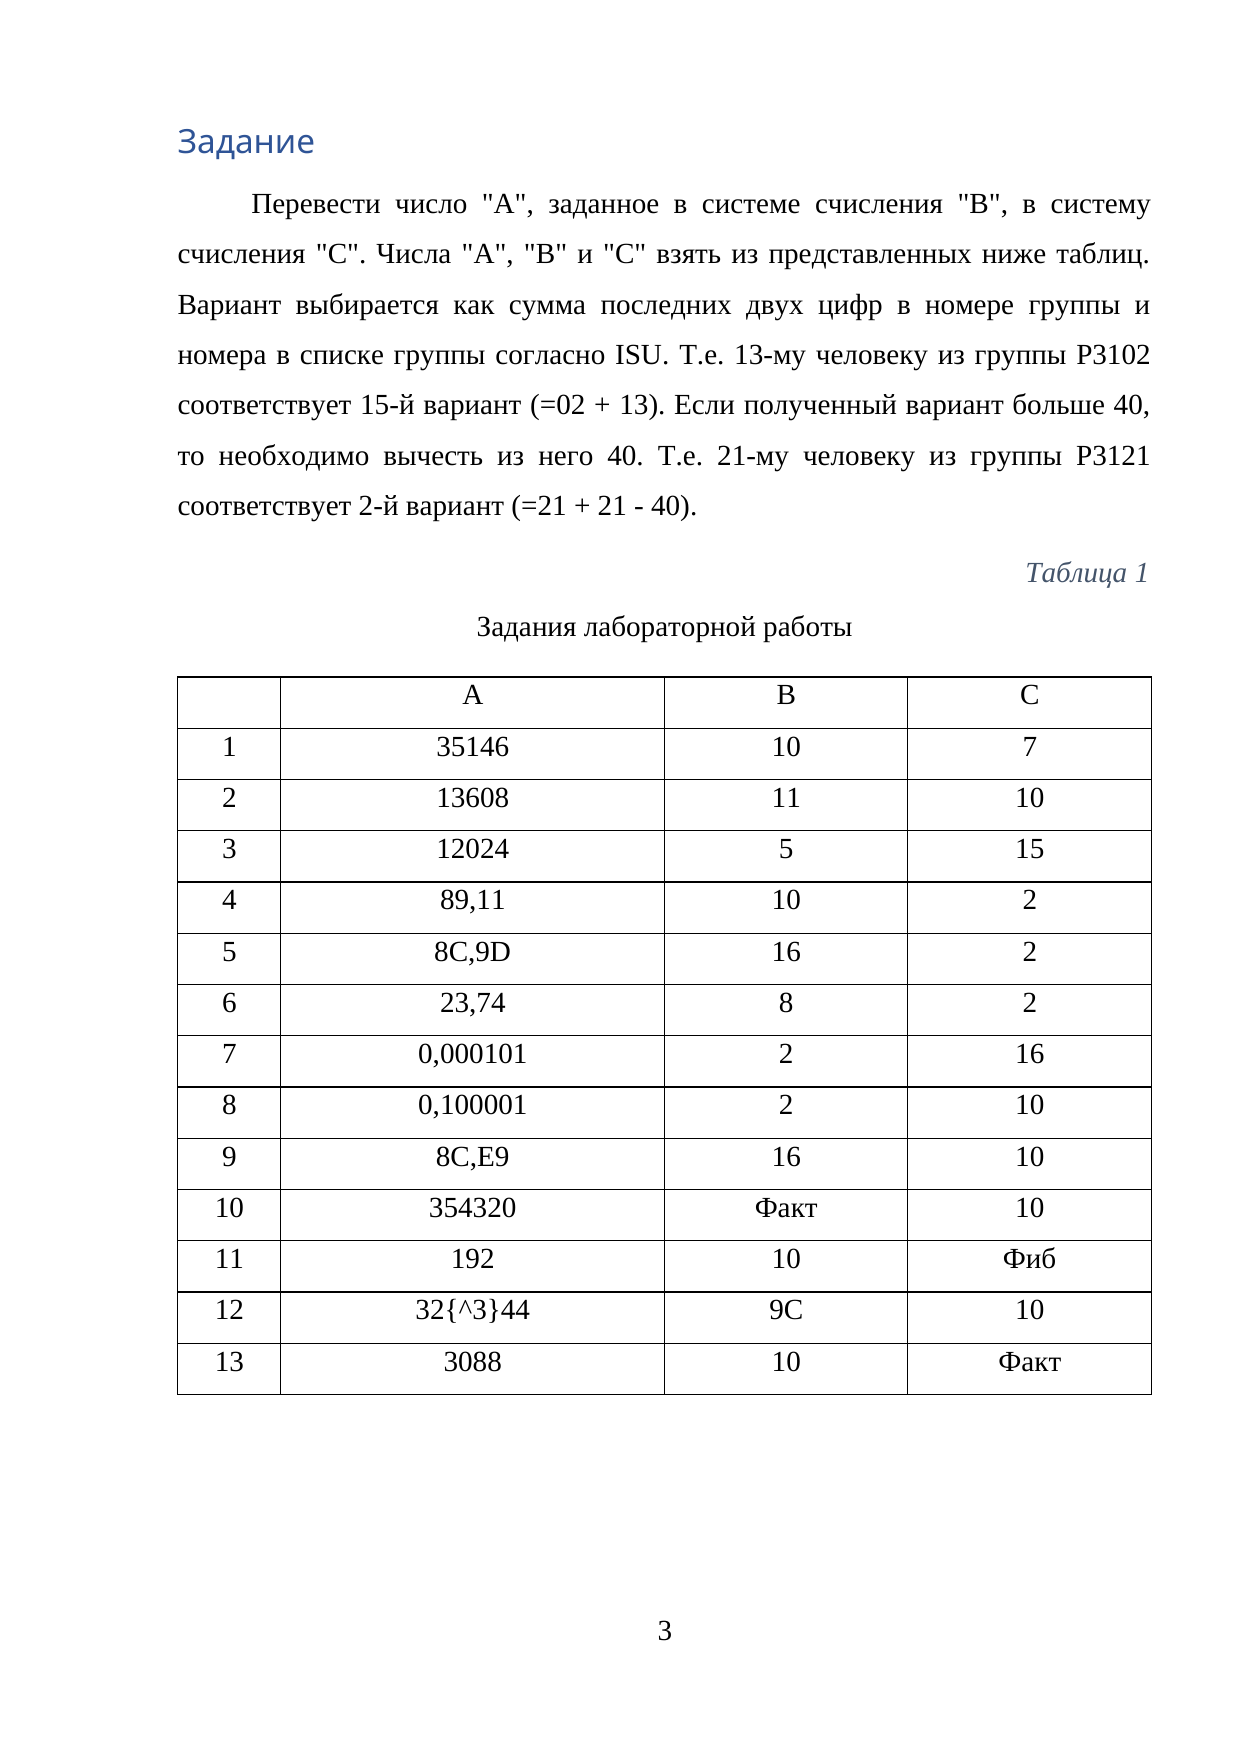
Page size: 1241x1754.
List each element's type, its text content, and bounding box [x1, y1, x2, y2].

table_cell 11 [178, 1241, 280, 1291]
table_cell 10 [665, 883, 907, 933]
text Задания лабораторной работы [177, 609, 1152, 643]
table_cell 10 [665, 729, 907, 779]
table_cell 2 [908, 934, 1151, 984]
table_cell 23,74 [281, 985, 664, 1035]
table_cell 7 [178, 1036, 280, 1086]
table_cell 15 [908, 831, 1151, 881]
table_cell 10 [908, 1190, 1151, 1240]
table_cell 12 [178, 1293, 280, 1343]
table_cell 13 [178, 1344, 280, 1394]
table_header В [665, 678, 907, 728]
table_cell 5 [178, 934, 280, 984]
table_cell 2 [908, 985, 1151, 1035]
table_header [178, 678, 280, 728]
table_cell 10 [908, 1139, 1151, 1189]
table_cell 16 [665, 1139, 907, 1189]
table_cell 10 [908, 1088, 1151, 1138]
table_cell 11 [665, 780, 907, 830]
table_cell 35146 [281, 729, 664, 779]
table_cell 9 [178, 1139, 280, 1189]
table_cell 2 [665, 1036, 907, 1086]
table_cell 8 [178, 1088, 280, 1138]
table_cell 1 [178, 729, 280, 779]
table_cell 10 [178, 1190, 280, 1240]
table_cell 10 [665, 1241, 907, 1291]
table_cell 2 [178, 780, 280, 830]
table_cell 0,000101 [281, 1036, 664, 1086]
table_cell 12024 [281, 831, 664, 881]
table_header С [908, 678, 1151, 728]
table_cell 9C [665, 1293, 907, 1343]
table_cell 89,11 [281, 883, 664, 933]
table_cell Фиб [908, 1241, 1151, 1291]
table_cell 8 [665, 985, 907, 1035]
table_cell 354320 [281, 1190, 664, 1240]
table_cell 10 [665, 1344, 907, 1394]
table_cell 3 [178, 831, 280, 881]
table_cell Факт [908, 1344, 1151, 1394]
table_cell 7 [908, 729, 1151, 779]
table_cell 8C,9D [281, 934, 664, 984]
table_cell 0,100001 [281, 1088, 664, 1138]
table_cell 10 [908, 1293, 1151, 1343]
table_cell 32{^3}44 [281, 1293, 664, 1343]
table_cell 13608 [281, 780, 664, 830]
text Перевести число "А", заданное в системе счисления "В", в систему счисления "С". Числа "А", "В" и "С" взять из представленных ниже таблиц. Вариант выбирается как сумма последних двух цифр в номере группы и номера в списке группы согласно ISU. Т.е. 13-му человеку из группы P3102 соответствует 15-й вариант (=02 + 13). Если полученный вариант больше 40, то необходимо вычесть из него 40. Т.е. 21-му человеку из группы P3121 соответствует 2-й вариант (=21 + 21 - 40). [177, 186, 1152, 522]
table_cell 6 [178, 985, 280, 1035]
table_cell 16 [665, 934, 907, 984]
table_cell 5 [665, 831, 907, 881]
table_header А [281, 678, 664, 728]
table_cell 4 [178, 883, 280, 933]
text Таблица 1 [177, 555, 1152, 589]
table_cell 8C,E9 [281, 1139, 664, 1189]
table_cell 2 [908, 883, 1151, 933]
subtitle Задание [177, 118, 1152, 163]
table_cell 2 [665, 1088, 907, 1138]
table_cell 10 [908, 780, 1151, 830]
table_cell 192 [281, 1241, 664, 1291]
table_cell Факт [665, 1190, 907, 1240]
table_cell 16 [908, 1036, 1151, 1086]
table_cell 3088 [281, 1344, 664, 1394]
